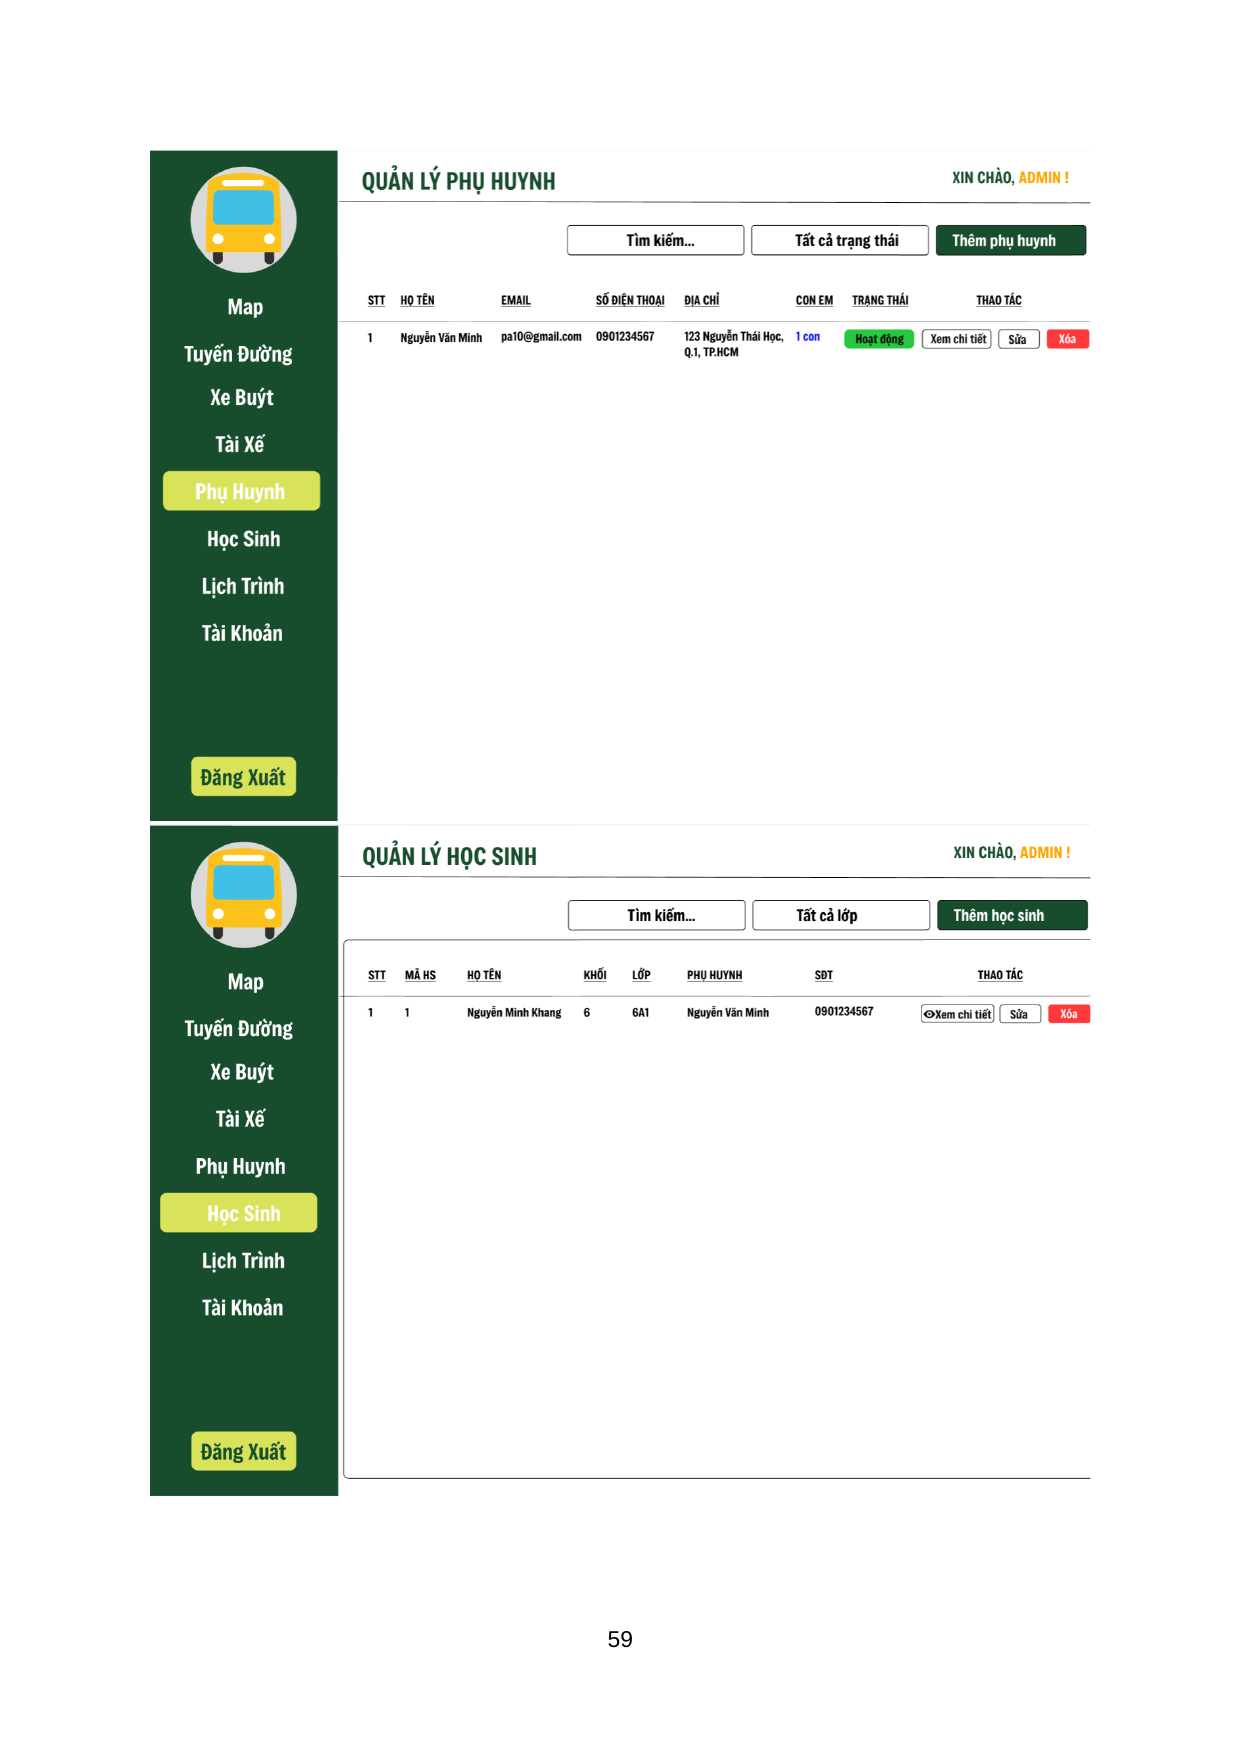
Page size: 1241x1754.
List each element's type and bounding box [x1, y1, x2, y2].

picture [150, 150, 1091, 821]
picture [150, 824, 1091, 1496]
